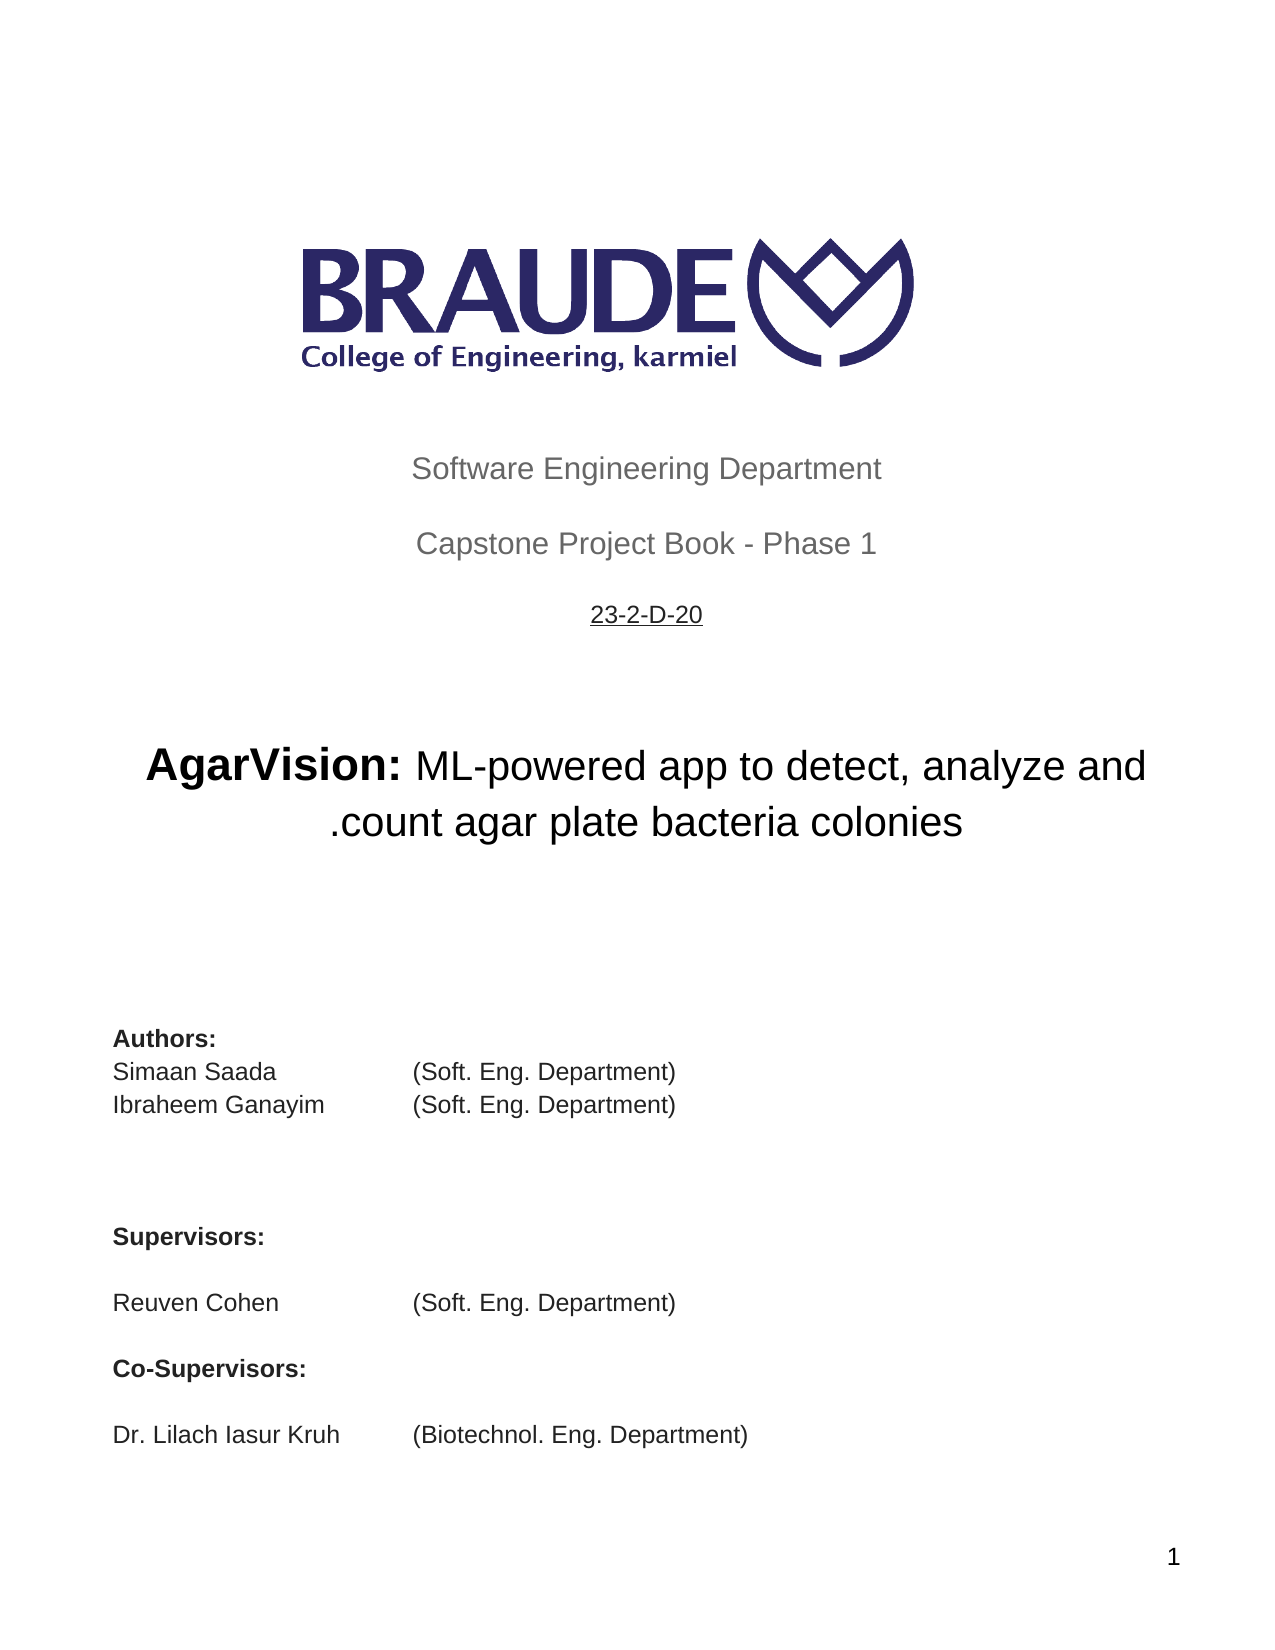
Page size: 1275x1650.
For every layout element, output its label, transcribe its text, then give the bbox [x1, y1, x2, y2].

text Dr. Lilach Iasur Kruh (Biotechnol. Eng. Department) [112, 1421, 1181, 1449]
picture [296, 222, 921, 380]
text Co-Supervisors: [112, 1354, 1181, 1383]
subtitle Capstone Project Book - Phase 1 [112, 525, 1181, 561]
text Supervisors: [112, 1222, 1181, 1251]
text Authors: [112, 1024, 1181, 1053]
text Ibraheem Ganayim (Soft. Eng. Department) [112, 1090, 1181, 1119]
text Reuven Cohen (Soft. Eng. Department) [112, 1288, 1181, 1317]
subtitle Software Engineering Department [112, 450, 1181, 486]
text Simaan Saada (Soft. Eng. Department) [112, 1057, 1181, 1086]
title AgarVision: ML-powered app to detect, analyze and count agar plate bacteria colonies. [112, 738, 1181, 846]
text 23-2-D-20 [112, 599, 1181, 628]
